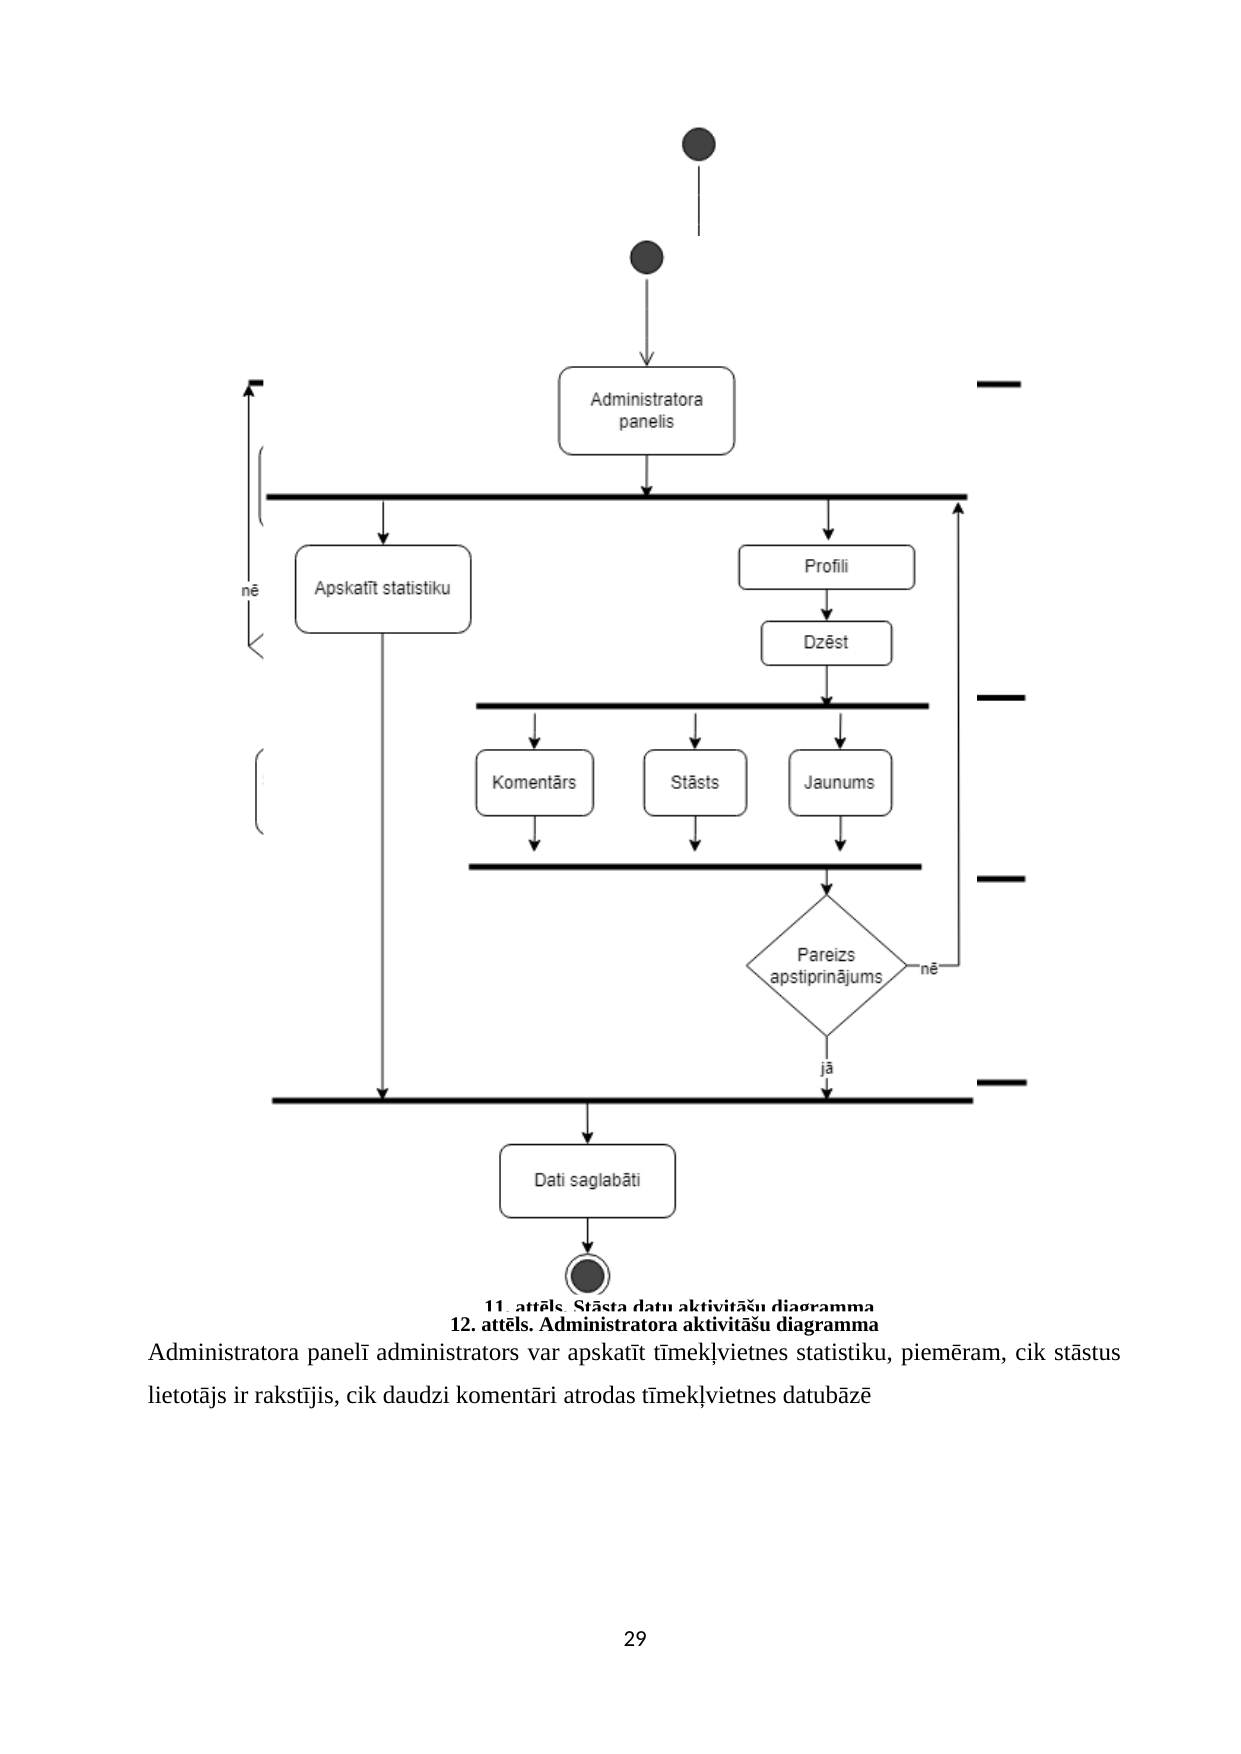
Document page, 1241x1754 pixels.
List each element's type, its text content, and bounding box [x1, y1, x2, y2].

picture [238, 122, 1032, 1294]
